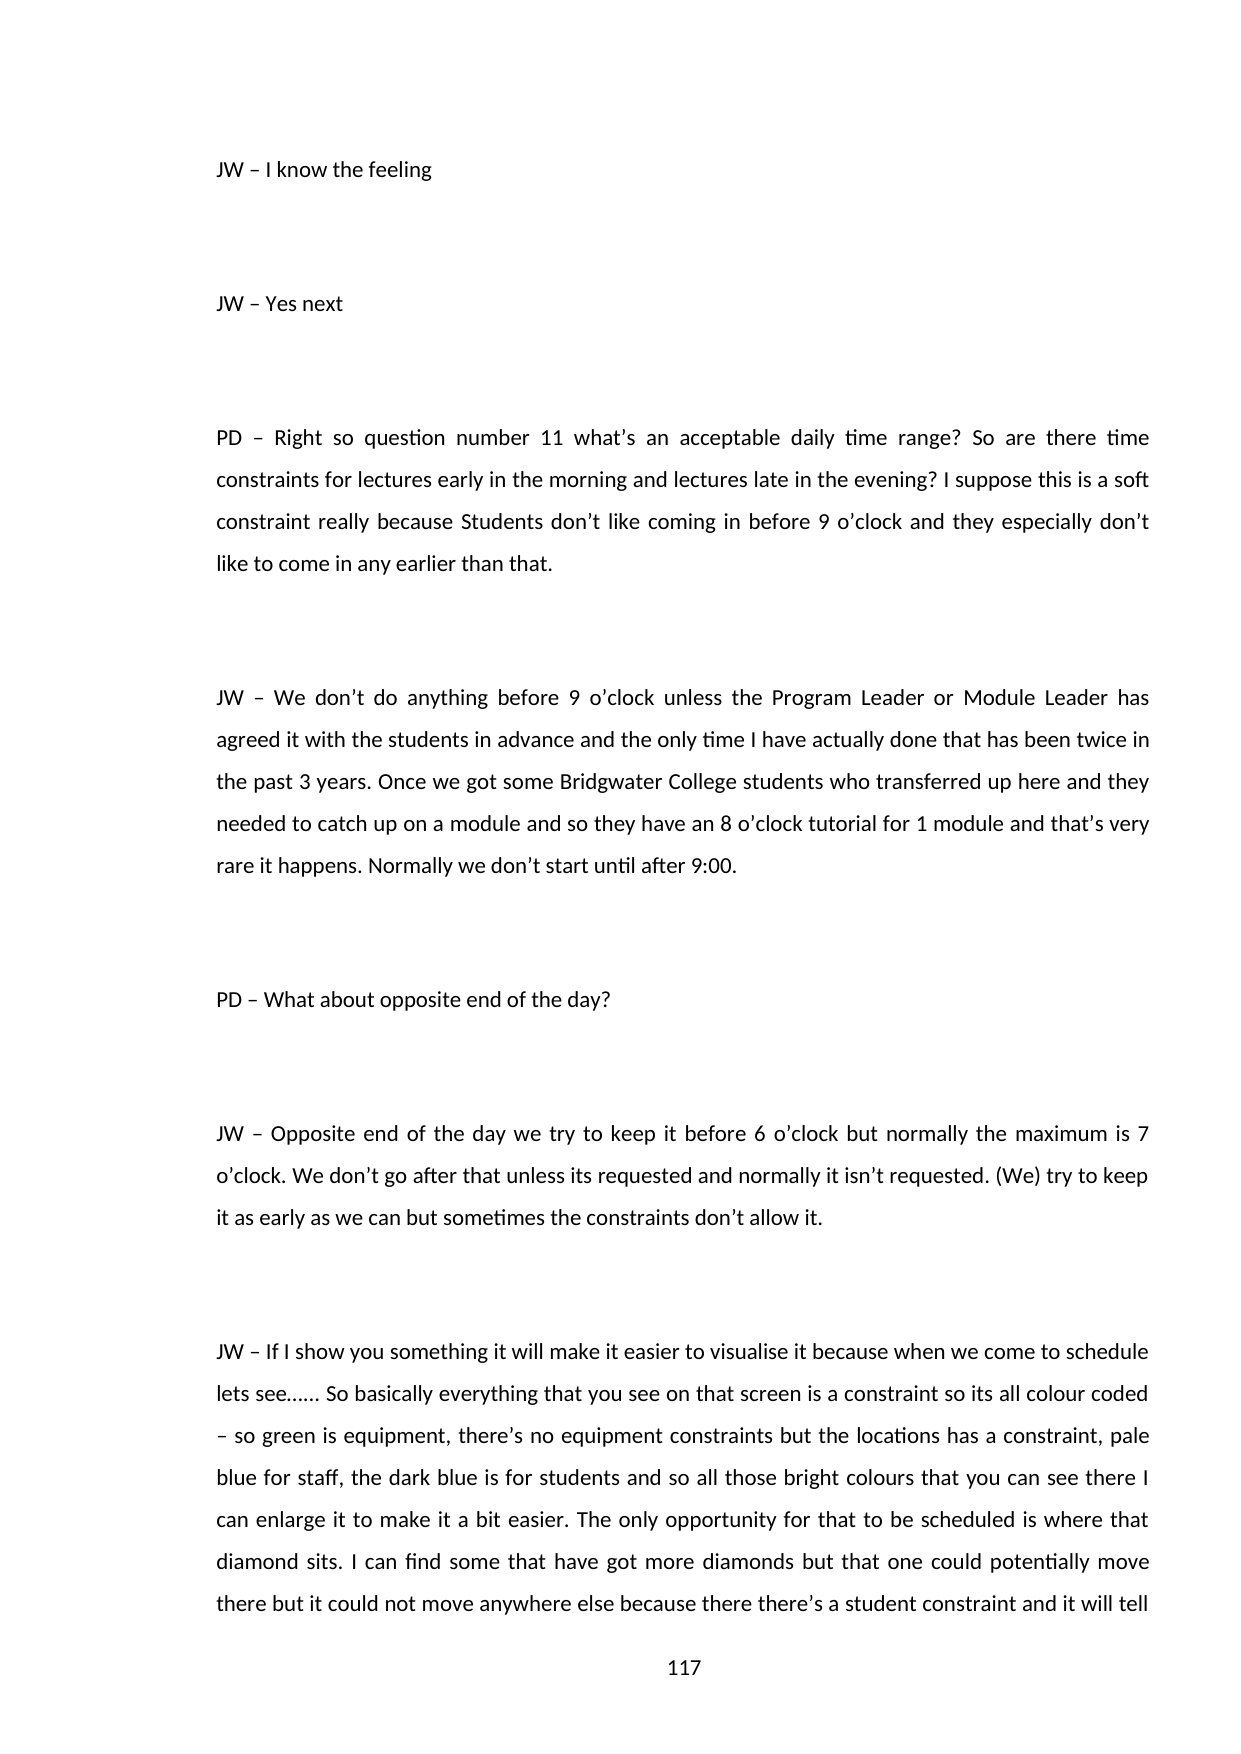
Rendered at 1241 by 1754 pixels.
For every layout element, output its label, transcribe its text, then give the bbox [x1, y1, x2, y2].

text PD – Right so question number 11 what’s an acceptable daily time range? So are there time constraints for lectures early in the morning and lectures late in the evening? I suppose this is a soft constraint really because Students don’t like coming in before 9 o’clock and they especially don’t like to come in any earlier than that. [216, 423, 1152, 577]
text JW – We don’t do anything before 9 o’clock unless the Program Leader or Module Leader has agreed it with the students in advance and the only time I have actually done that has been twice in the past 3 years. Once we got some Bridgwater College students who transferred up here and they needed to catch up on a module and so they have an 8 o’clock tutorial for 1 module and that’s very rare it happens. Normally we don’t start until after 9:00. [216, 683, 1152, 879]
text JW – Opposite end of the day we try to keep it before 6 o’clock but normally the maximum is 7 o’clock. We don’t go after that unless its requested and normally it isn’t requested. (We) try to keep it as early as we can but sometimes the constraints don’t allow it. [216, 1119, 1152, 1231]
text JW – Yes next [216, 289, 1152, 317]
text JW – I know the feeling [216, 156, 1152, 183]
text PD – What about opposite end of the day? [216, 985, 1152, 1013]
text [216, 1337, 1152, 1617]
